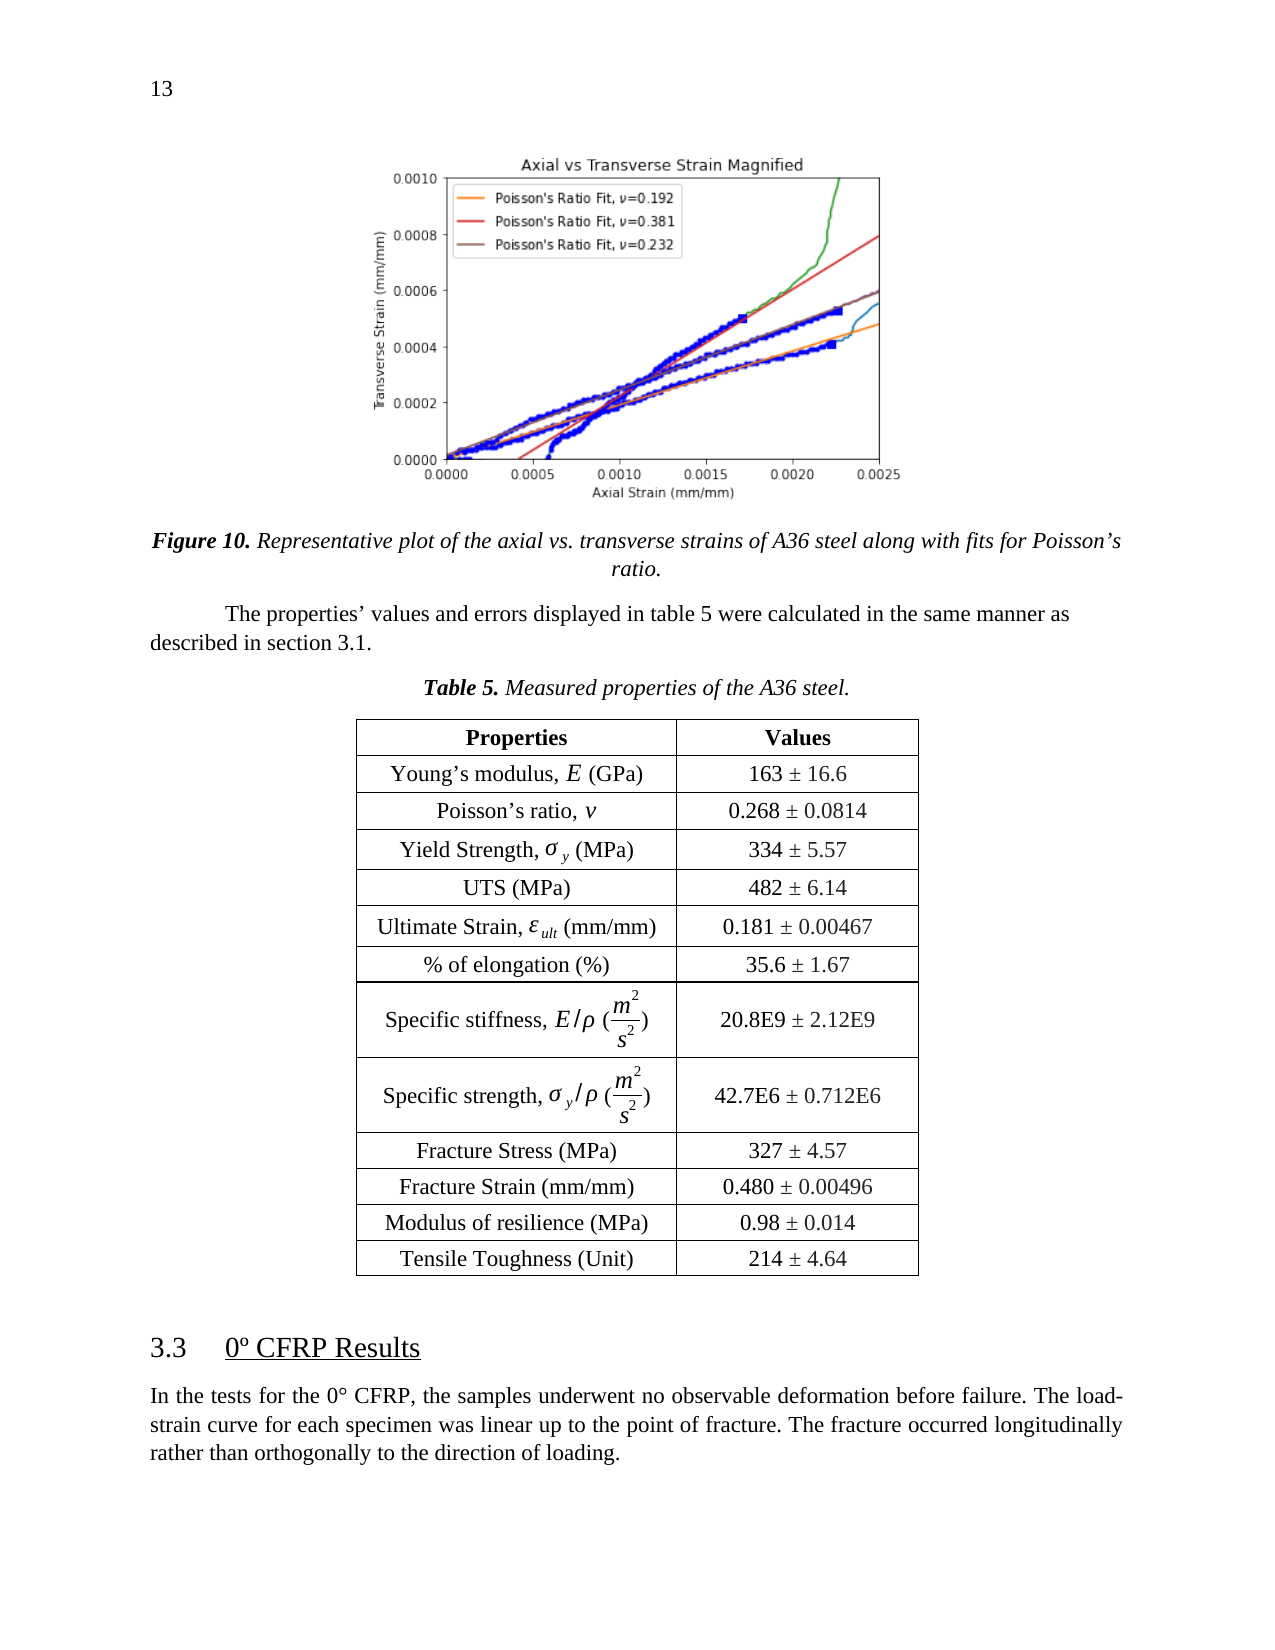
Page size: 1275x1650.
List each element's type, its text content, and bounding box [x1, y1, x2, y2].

table_cell % of elongation (%) [357, 947, 676, 981]
table_cell 0.480 ± 0.00496 [677, 1169, 918, 1204]
table_cell 35.6 ± 1.67 [677, 947, 918, 981]
table_cell 0.181 ± 0.00467 [677, 906, 918, 946]
table_cell 334 ± 5.57 [677, 830, 918, 869]
table_cell 163 ± 16.6 [677, 756, 918, 792]
table_cell 327 ± 4.57 [677, 1133, 918, 1168]
text Figure 10. Representative plot of the axial vs. transverse strains of A36 steel along with fits for Poisson’s ratio. [150, 527, 1125, 581]
subtitle 0º CFRP Results [150, 1330, 1125, 1363]
table_cell Modulus of resilience (MPa) [357, 1205, 676, 1239]
table_cell Young’s modulus, (GPa) [357, 756, 676, 792]
text Table 5. Measured properties of the A36 steel. [150, 674, 1125, 700]
text In the tests for the 0° CFRP, the samples underwent no observable deformation before failure. The load-strain curve for each specimen was linear up to the point of fracture. The fracture occurred longitudinally rather than orthogonally to the direction of loading. [150, 1382, 1125, 1466]
table_cell Tensile Toughness (Unit) [357, 1241, 676, 1275]
table_header Values [677, 720, 918, 754]
table_cell 482 ± 6.14 [677, 870, 918, 905]
table_cell Fracture Stress (MPa) [357, 1133, 676, 1168]
table_cell Ultimate Strain, (mm/mm) [357, 906, 676, 946]
text The properties’ values and errors displayed in table 5 were calculated in the same manner as described in section 3.1. [150, 600, 1125, 655]
table_header Properties [357, 720, 676, 754]
table_cell Specific stiffness, () [357, 983, 676, 1057]
table_cell UTS (MPa) [357, 870, 676, 905]
table_cell 0.268 ± 0.0814 [677, 793, 918, 828]
table_cell 214 ± 4.64 [677, 1241, 918, 1275]
table_cell Poisson’s ratio, [357, 793, 676, 828]
table_cell 20.8E9 ± 2.12E9 [677, 983, 918, 1057]
table_cell Specific strength, () [357, 1058, 676, 1132]
table_cell 42.7E6 ± 0.712E6 [677, 1058, 918, 1132]
picture [365, 150, 910, 508]
table_cell 0.98 ± 0.014 [677, 1205, 918, 1239]
table_cell Yield Strength, (MPa) [357, 830, 676, 869]
table_cell Fracture Strain (mm/mm) [357, 1169, 676, 1204]
